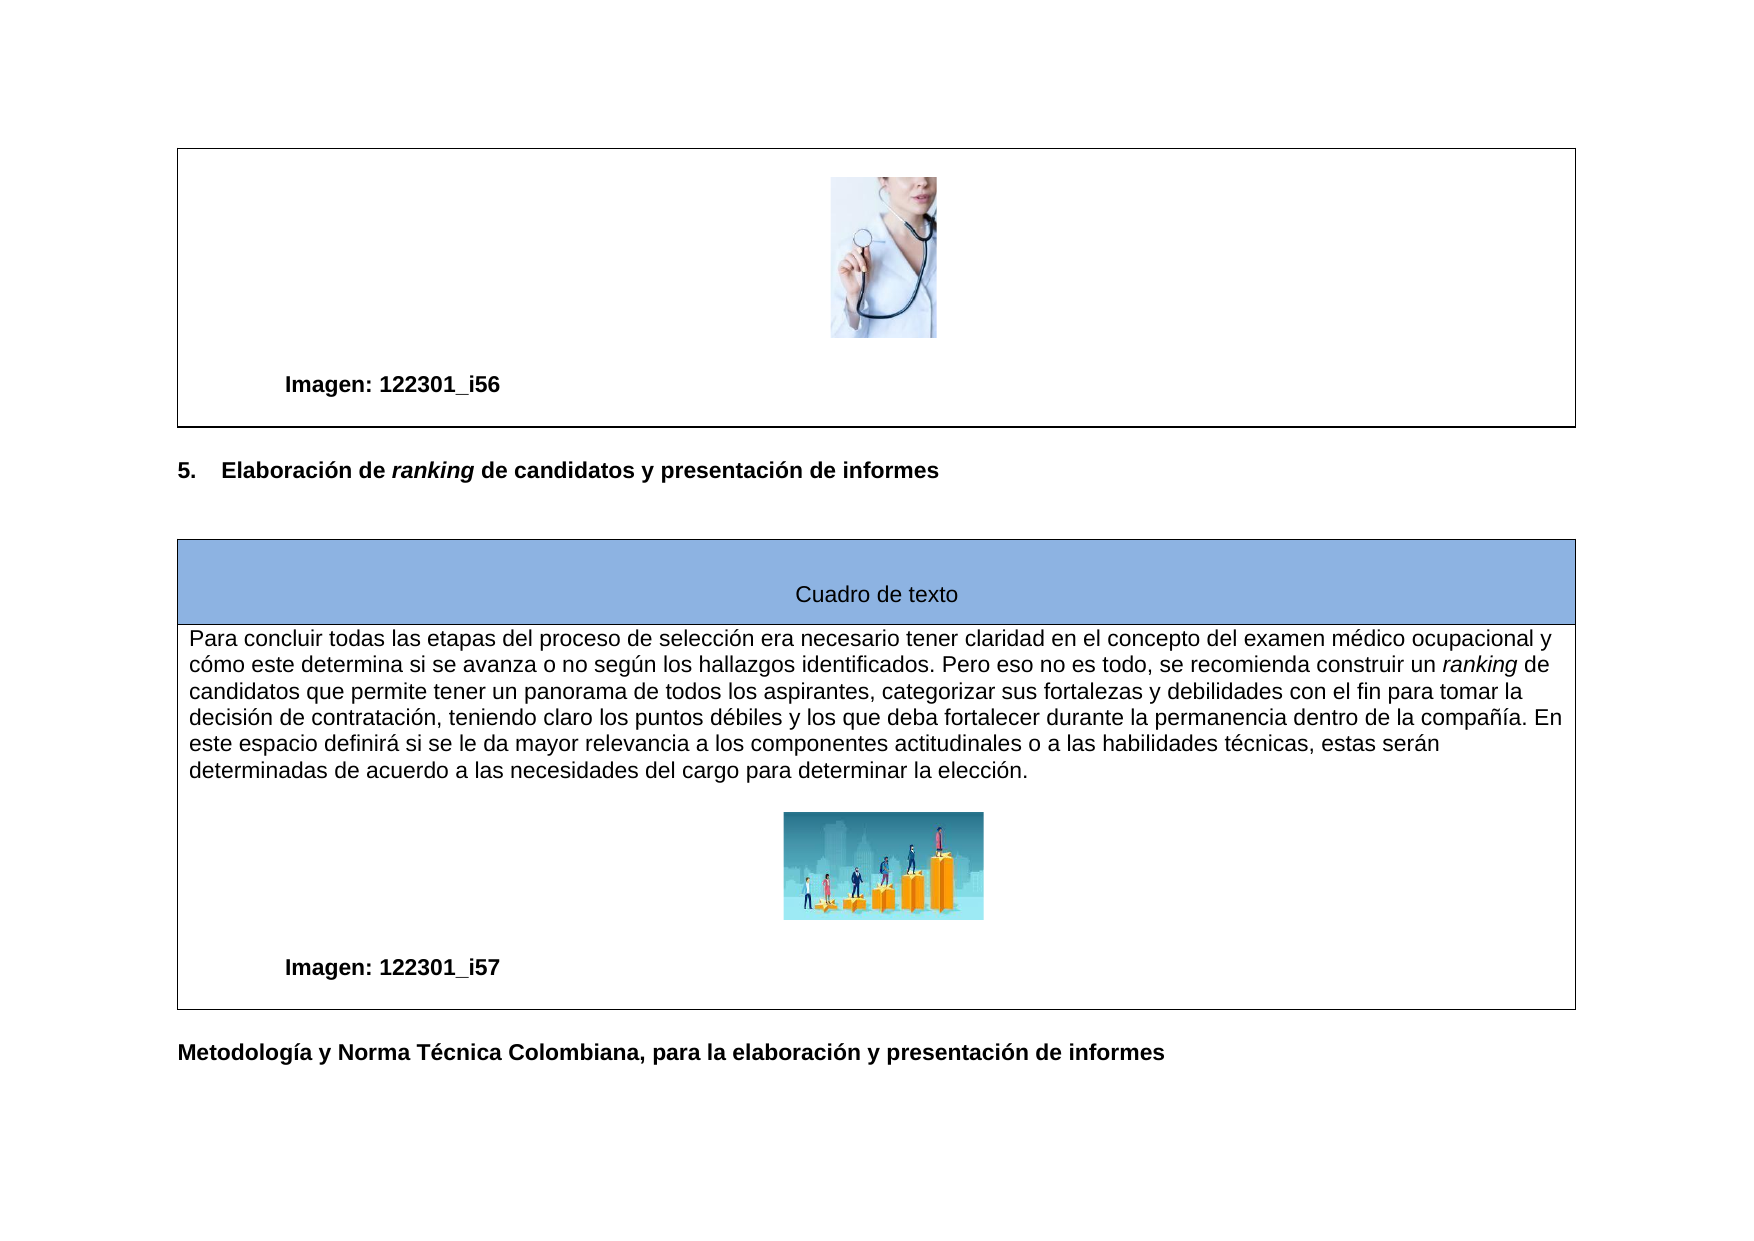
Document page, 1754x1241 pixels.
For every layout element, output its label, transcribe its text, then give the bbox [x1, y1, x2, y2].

table_cell Para concluir todas las etapas del proceso de selección era necesario tener claridad en el concepto del examen médico ocupacional y cómo este determina si se avanza o no según los hallazgos identificados. Pero eso no es todo, se recomienda construir un ranking de candidatos que permite tener un panorama de todos los aspirantes, categorizar sus fortalezas y debilidades con el fin para tomar la decisión de contratación, teniendo claro los puntos débiles y los que deba fortalecer durante la permanencia dentro de la compañía. En este espacio definirá si se le da mayor relevancia a los componentes actitudinales o a las habilidades técnicas, estas serán determinadas de acuerdo a las necesidades del cargo para determinar la elección. Imagen: 122301_i57 [178, 625, 1575, 1009]
picture [830, 177, 937, 338]
text Metodología y Norma Técnica Colombiana, para la elaboración y presentación de informes [177, 1039, 1577, 1065]
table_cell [178, 149, 1575, 426]
picture [783, 812, 984, 920]
list Elaboración de ranking de candidatos y presentación de informes [177, 457, 1577, 509]
table_header Cuadro de texto [178, 540, 1575, 624]
